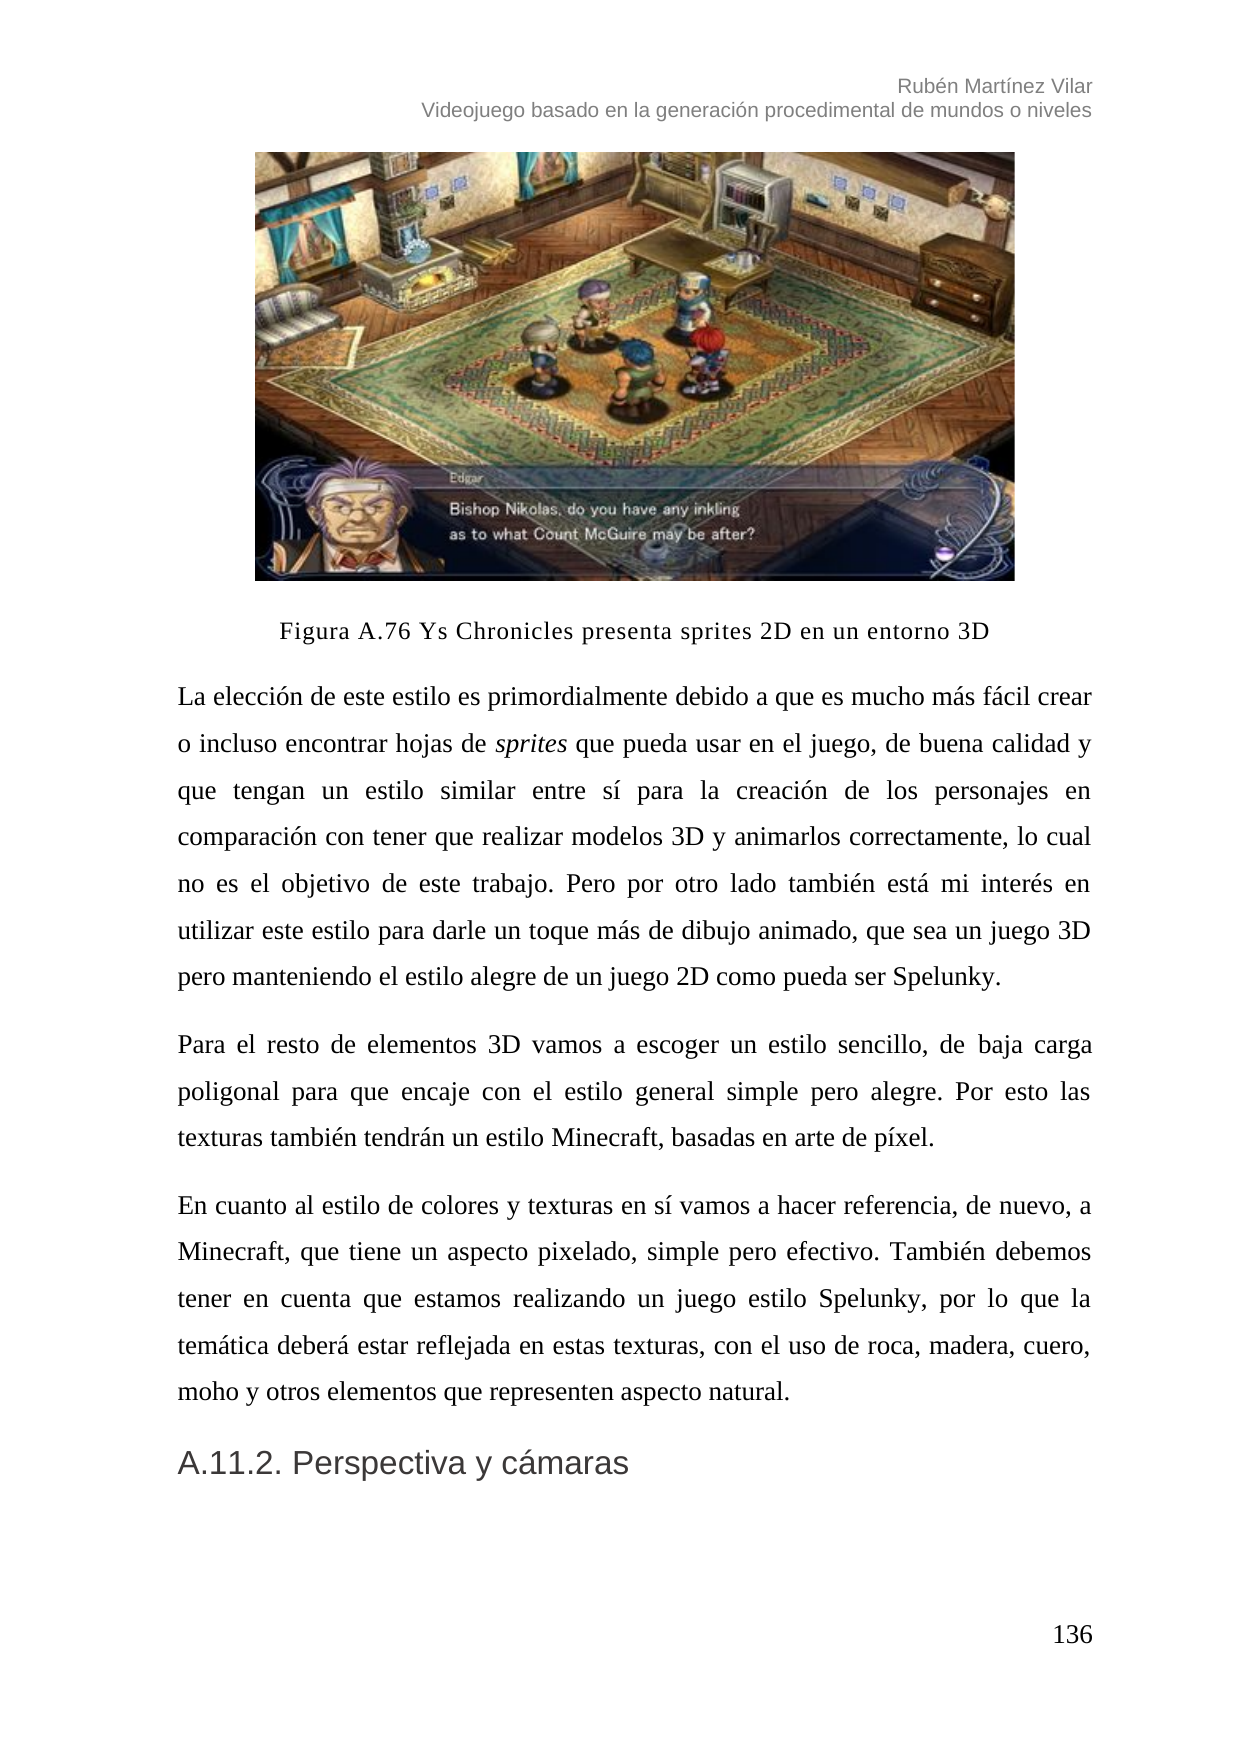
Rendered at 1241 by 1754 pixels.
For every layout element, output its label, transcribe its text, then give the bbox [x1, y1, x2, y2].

picture [255, 152, 1015, 581]
text En cuanto al estilo de colores y texturas en sí vamos a hacer referencia, de nuevo, a Minecraft, que tiene un aspecto pixelado, simple pero efectivo. También debemos tener en cuenta que estamos realizando un juego estilo Spelunky, por lo que la temática deberá estar reflejada en estas texturas, con el uso de roca, madera, cuero, moho y otros elementos que representen aspecto natural. [177, 1189, 1092, 1407]
text Para el resto de elementos 3D vamos a escoger un estilo sencillo, de baja carga poligonal para que encaje con el estilo general simple pero alegre. Por esto las texturas también tendrán un estilo Minecraft, basadas en arte de píxel. [177, 1028, 1092, 1152]
text La elección de este estilo es primordialmente debido a que es mucho más fácil crear o incluso encontrar hojas de sprites que pueda usar en el juego, de buena calidad y que tengan un estilo similar entre sí para la creación de los personajes en comparación con tener que realizar modelos 3D y animarlos correctamente, lo cual no es el objetivo de este trabajo. Pero por otro lado también está mi interés en utilizar este estilo para darle un toque más de dibujo animado, que sea un juego 3D pero manteniendo el estilo alegre de un juego 2D como pueda ser Spelunky. [177, 680, 1092, 992]
subtitle A.11.2. Perspectiva y cámaras [177, 1443, 1092, 1481]
